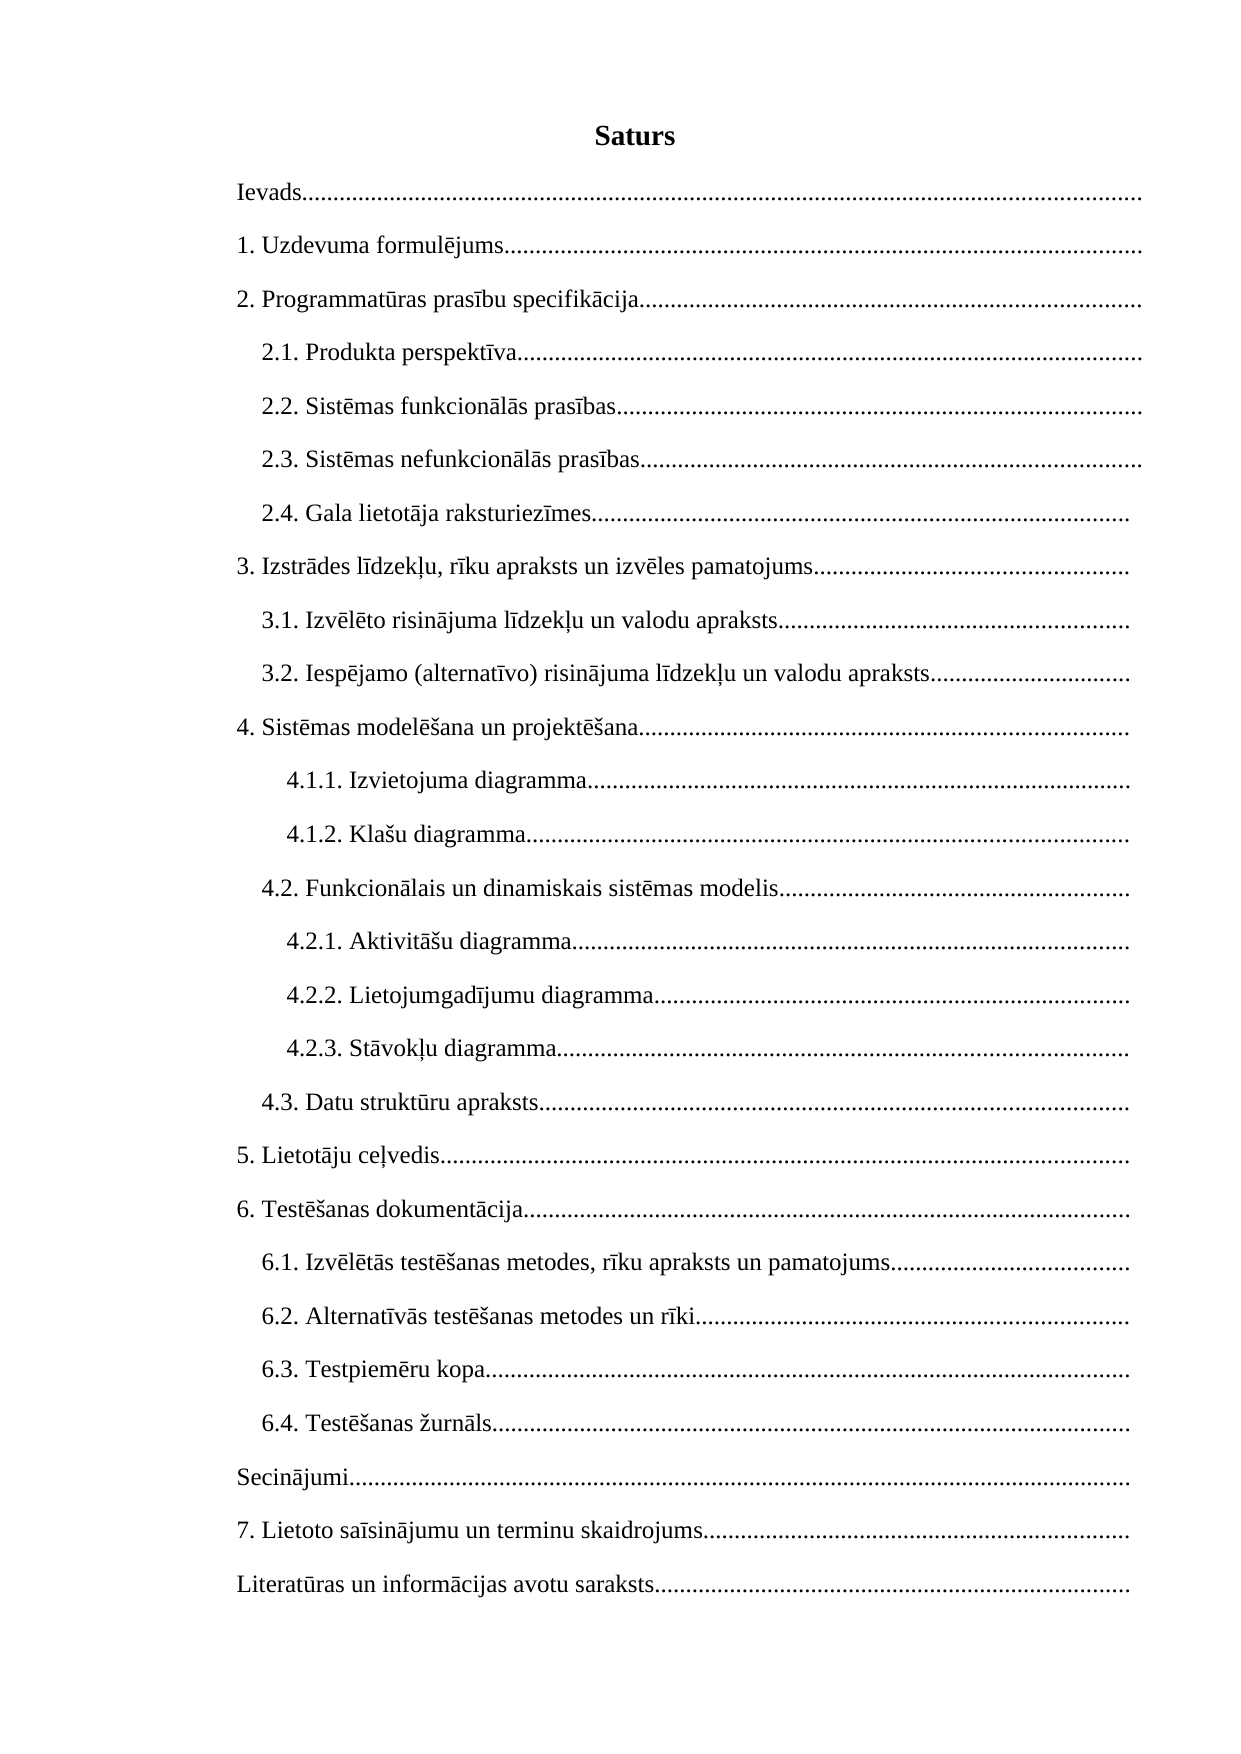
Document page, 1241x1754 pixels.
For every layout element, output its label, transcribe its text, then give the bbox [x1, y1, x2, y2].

text 6.2. Alternatīvās testēšanas metodes un rīki 31 [173, 1301, 1122, 1330]
subtitle Saturs [148, 118, 1122, 152]
text 4.2.3. Stāvokļu diagramma 21 [198, 1033, 1122, 1062]
text 6.1. Izvēlētās testēšanas metodes, rīku apraksts un pamatojums 31 [173, 1247, 1122, 1276]
text 6.3. Testpiemēru kopa 32 [173, 1354, 1122, 1383]
text 4. Sistēmas modelēšana un projektēšana 17 [148, 712, 1122, 741]
text 2.2. Sistēmas funkcionālās prasības 6 [173, 391, 1122, 419]
text 3.1. Izvēlēto risinājuma līdzekļu un valodu apraksts 14 [173, 605, 1122, 634]
text 2. Programmatūras prasību specifikācija 6 [148, 284, 1122, 312]
text 3. Izstrādes līdzekļu, rīku apraksts un izvēles pamatojums 14 [148, 551, 1122, 580]
text 4.2. Funkcionālais un dinamiskais sistēmas modelis 19 [173, 873, 1122, 901]
text 6. Testēšanas dokumentācija 31 [148, 1194, 1122, 1223]
text 4.2.2. Lietojumgadījumu diagramma 20 [198, 980, 1122, 1008]
text 2.4. Gala lietotāja raksturiezīmes 12 [173, 498, 1122, 527]
text 2.3. Sistēmas nefunkcionālās prasības 9 [173, 444, 1122, 473]
text 4.2.1. Aktivitāšu diagramma 19 [198, 926, 1122, 955]
text Literatūras un informācijas avotu saraksts 44 [148, 1569, 1122, 1597]
text 4.3. Datu struktūru apraksts 22 [173, 1087, 1122, 1116]
text 3.2. Iespējamo (alternatīvo) risinājuma līdzekļu un valodu apraksts 15 [173, 658, 1122, 687]
text 7. Lietoto saīsinājumu un terminu skaidrojums 42 [148, 1515, 1122, 1544]
text 4.1.2. Klašu diagramma 18 [198, 819, 1122, 848]
text 4.1.1. Izvietojuma diagramma 17 [198, 766, 1122, 794]
text Ievads 3 [148, 177, 1122, 205]
text 2.1. Produkta perspektīva 6 [173, 337, 1122, 366]
text 1. Uzdevuma formulējums 5 [148, 230, 1122, 259]
text 6.4. Testēšanas žurnāls 37 [173, 1408, 1122, 1437]
text Secinājumi 40 [148, 1462, 1122, 1490]
text 5. Lietotāju ceļvedis 23 [148, 1140, 1122, 1169]
